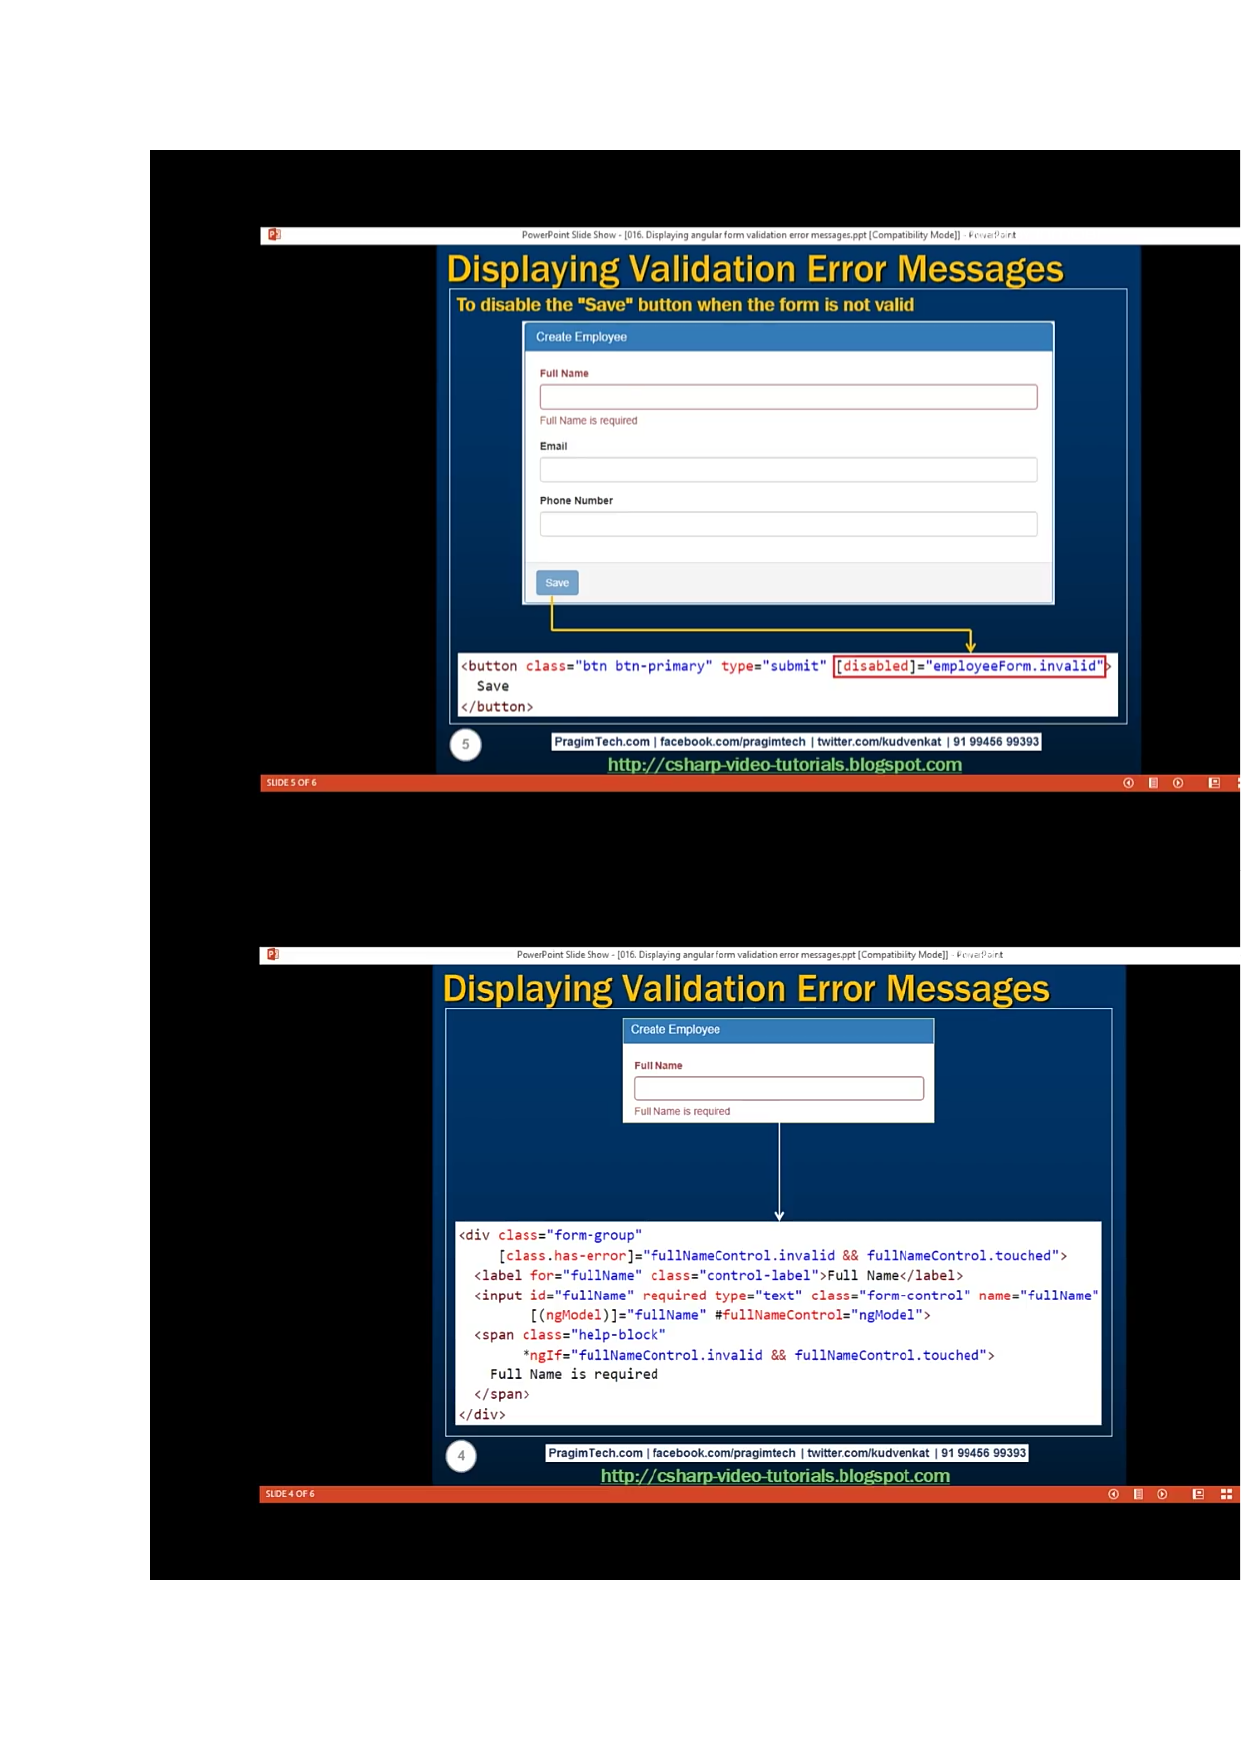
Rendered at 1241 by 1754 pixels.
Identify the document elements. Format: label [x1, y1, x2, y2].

picture [150, 150, 1241, 1580]
